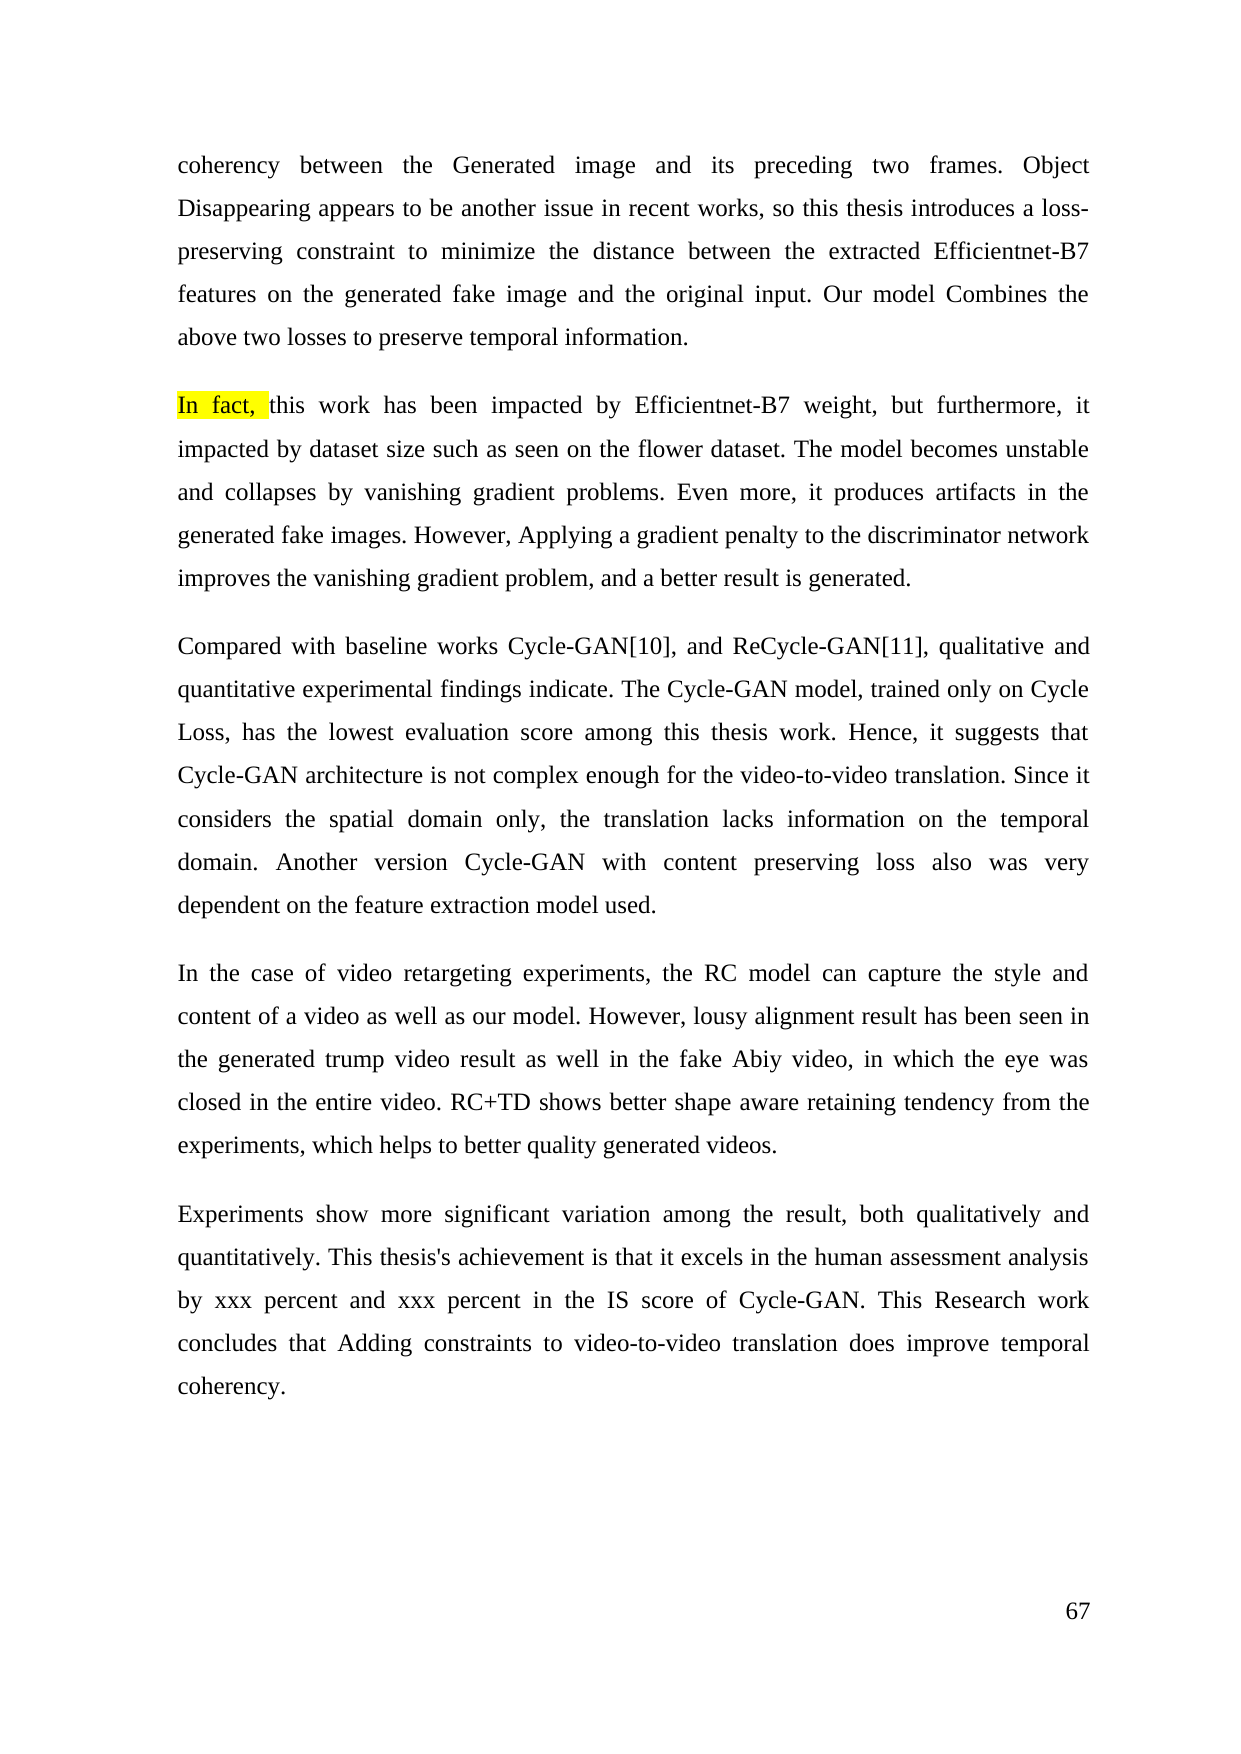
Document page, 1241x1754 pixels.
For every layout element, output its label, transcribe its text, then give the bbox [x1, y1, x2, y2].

text Experiments show more significant variation among the result, both qualitatively and quantitatively. This thesis's achievement is that it excels in the human assessment analysis by xxx percent and xxx percent in the IS score of Cycle-GAN. This Research work concludes that Adding constraints to video-to-video translation does improve temporal coherency. [177, 1199, 1090, 1400]
text Compared with baseline works Cycle-GAN[10], and ReCycle-GAN[11], qualitative and quantitative experimental findings indicate. The Cycle-GAN model, trained only on Cycle Loss, has the lowest evaluation score among this thesis work. Hence, it suggests that Cycle-GAN architecture is not complex enough for the video-to-video translation. Since it considers the spatial domain only, the translation lacks information on the temporal domain. Another version Cycle-GAN with content preserving loss also was very dependent on the feature extraction model used. [177, 631, 1090, 919]
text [177, 150, 1090, 351]
text In fact, this work has been impacted by Efficientnet-B7 weight, but furthermore, it impacted by dataset size such as seen on the flower dataset. The model becomes unstable and collapses by vanishing gradient problems. Even more, it produces artifacts in the generated fake images. However, Applying a gradient penalty to the discriminator network improves the vanishing gradient problem, and a better result is generated. [177, 391, 1090, 592]
text In the case of video retargeting experiments, the RC model can capture the style and content of a video as well as our model. However, lousy alignment result has been seen in the generated trump video result as well in the fake Abiy video, in which the eye was closed in the entire video. RC+TD shows better shape aware retaining tendency from the experiments, which helps to better quality generated videos. [177, 958, 1090, 1159]
